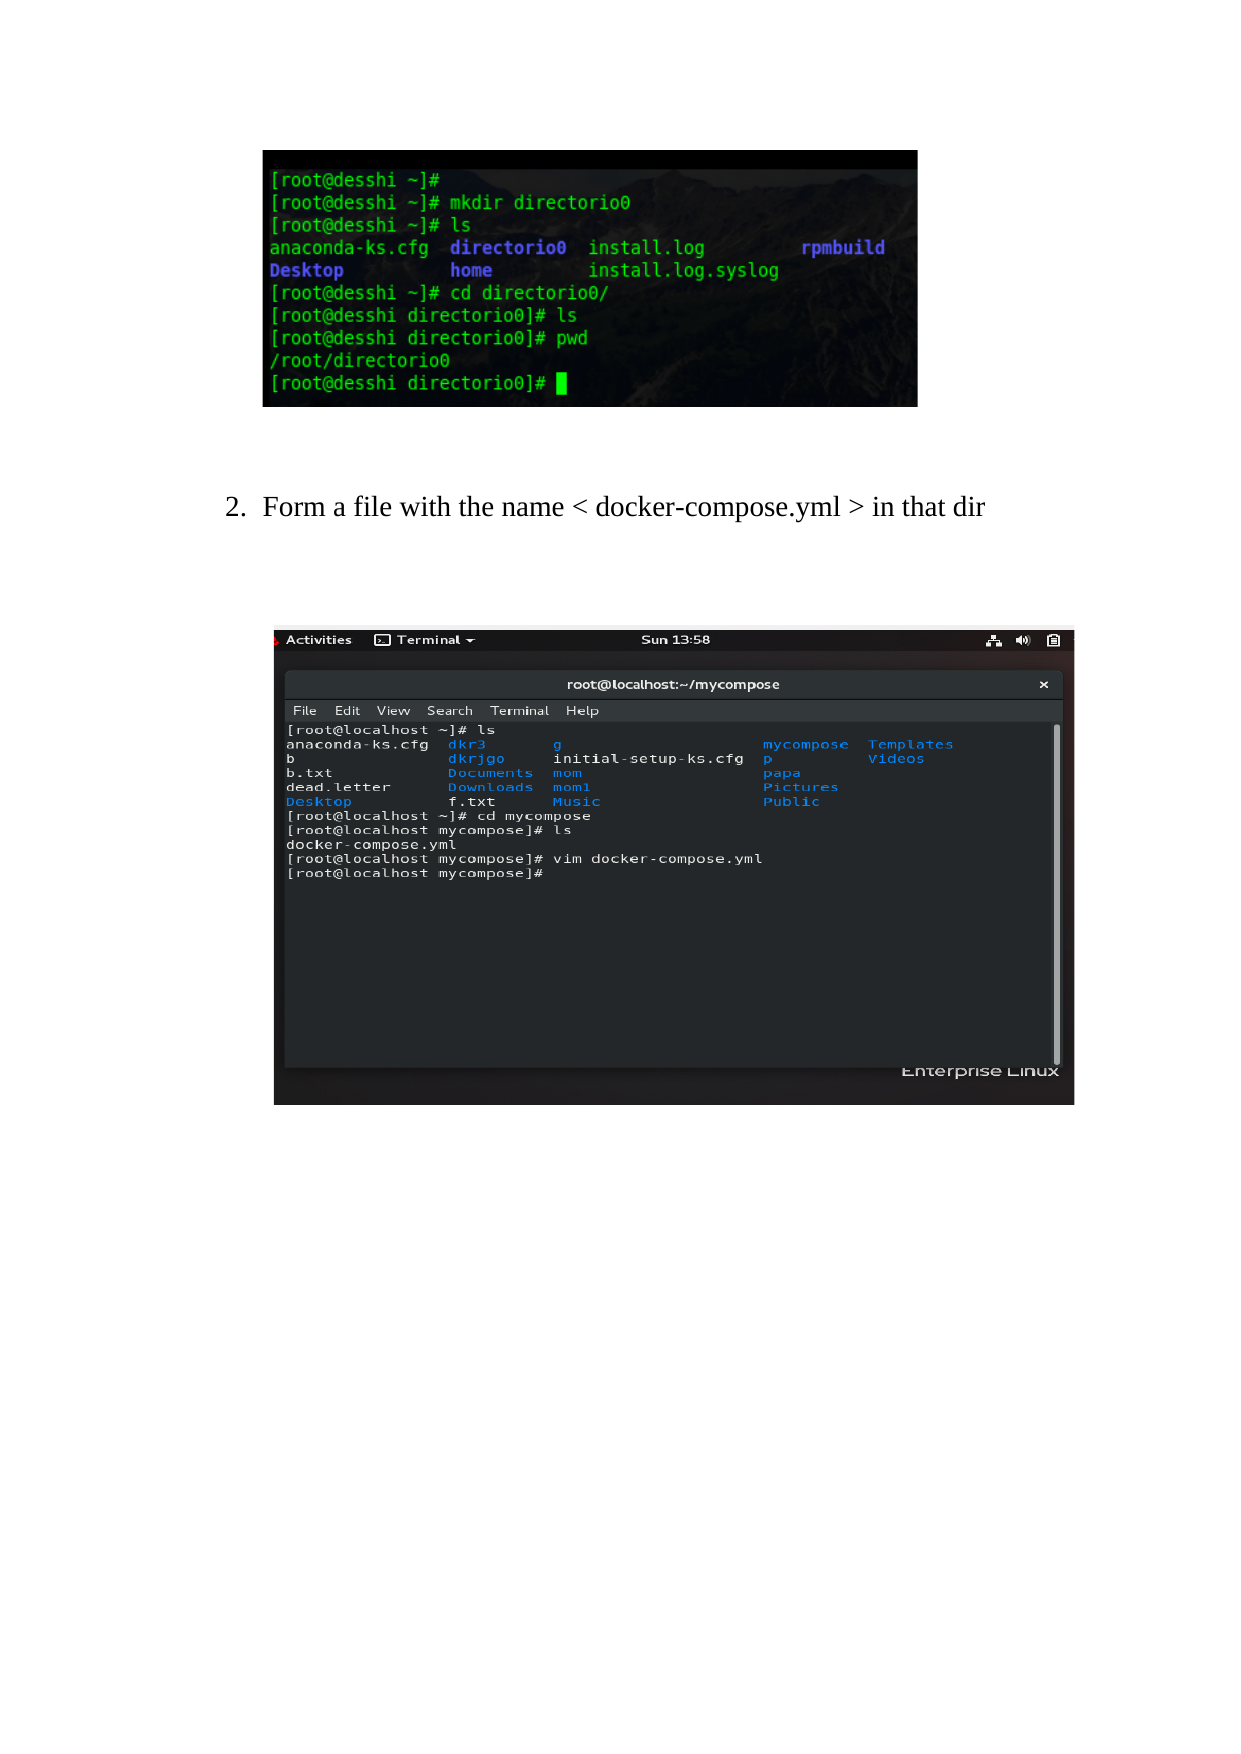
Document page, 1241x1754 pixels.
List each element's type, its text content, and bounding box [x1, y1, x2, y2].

picture [273, 625, 1075, 1105]
list Form a file with the name < docker-compose.yml > in that dir [225, 489, 1090, 600]
picture [262, 150, 918, 407]
